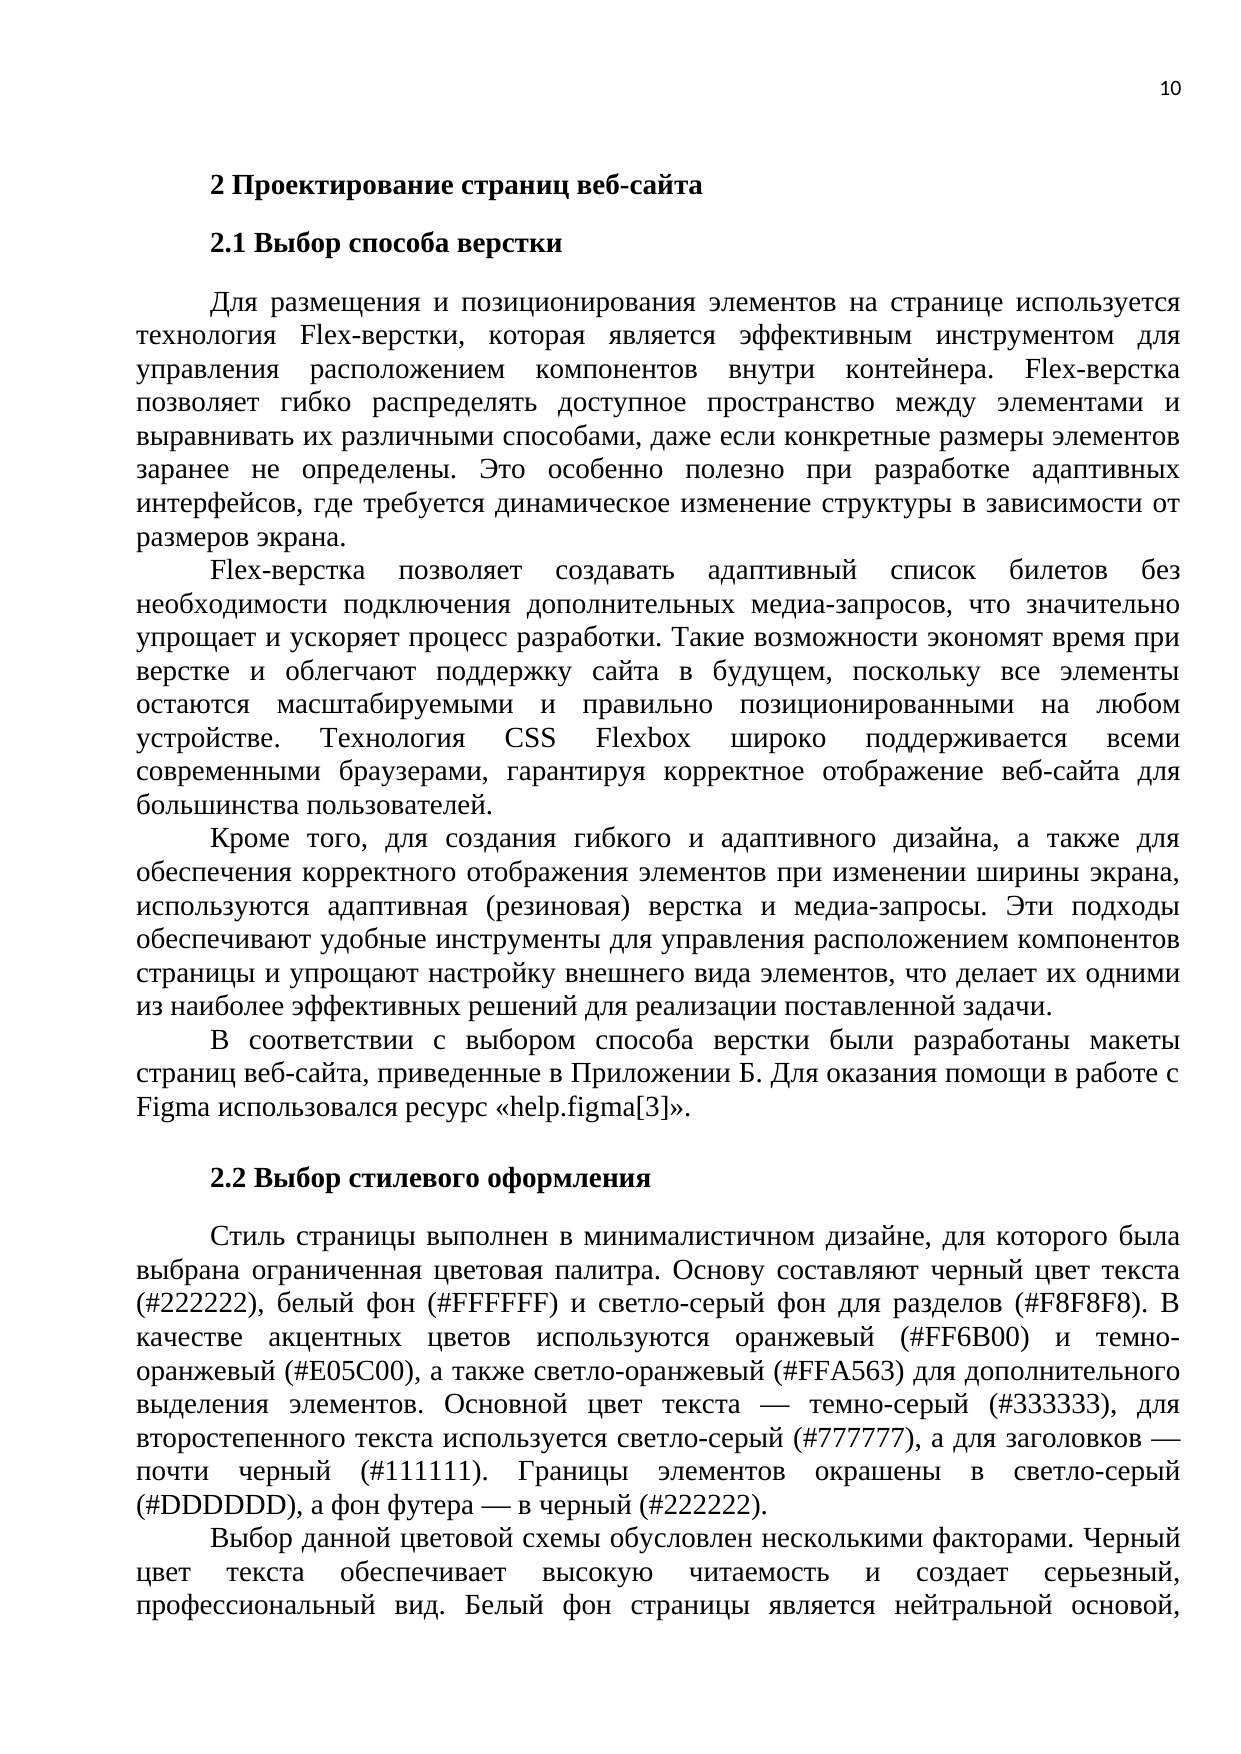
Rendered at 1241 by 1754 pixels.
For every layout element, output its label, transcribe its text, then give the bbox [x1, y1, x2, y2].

text 2 Проектирование страниц веб-сайта [136, 167, 1181, 200]
text 2.1 Выбор способа верстки [136, 225, 1181, 259]
text Flex-верстка позволяет создавать адаптивный список билетов без необходимости подключения дополнительных медиа-запросов, что значительно упрощает и ускоряет процесс разработки. Такие возможности экономят время при верстке и облегчают поддержку сайта в будущем, поскольку все элементы остаются масштабируемыми и правильно позиционированными на любом устройстве. Технология CSS Flexbox широко поддерживается всеми современными браузерами, гарантируя корректное отображение веб-сайта для большинства пользователей. [136, 552, 1181, 821]
text В соответствии с выбором способа верстки были разработаны макеты страниц веб-сайта, приведенные в Приложении Б. Для оказания помощи в работе с Figma использовался ресурс «help.figma[3]». [136, 1022, 1181, 1122]
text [136, 1520, 1181, 1621]
text Стиль страницы выполнен в минималистичном дизайне, для которого была выбрана ограниченная цветовая палитра. Основу составляют черный цвет текста (#222222), белый фон (#FFFFFF) и светло-серый фон для разделов (#F8F8F8). В качестве акцентных цветов используются оранжевый (#FF6B00) и темно-оранжевый (#E05C00), а также светло-оранжевый (#FFA563) для дополнительного выделения элементов. Основной цвет текста — темно-серый (#333333), для второстепенного текста используется светло-серый (#777777), а для заголовков — почти черный (#111111). Границы элементов окрашены в светло-серый (#DDDDDD), а фон футера — в черный (#222222). [136, 1218, 1181, 1520]
text Для размещения и позиционирования элементов на странице используется технология Flex-верстки, которая является эффективным инструментом для управления расположением компонентов внутри контейнера. Flex-верстка позволяет гибко распределять доступное пространство между элементами и выравнивать их различными способами, даже если конкретные размеры элементов заранее не определены. Это особенно полезно при разработке адаптивных интерфейсов, где требуется динамическое изменение структуры в зависимости от размеров экрана. [136, 284, 1181, 552]
text Кроме того, для создания гибкого и адаптивного дизайна, а также для обеспечения корректного отображения элементов при изменении ширины экрана, используются адаптивная (резиновая) верстка и медиа-запросы. Эти подходы обеспечивают удобные инструменты для управления расположением компонентов страницы и упрощают настройку внешнего вида элементов, что делает их одними из наиболее эффективных решений для реализации поставленной задачи. [136, 821, 1181, 1022]
text 2.2 Выбор стилевого оформления [136, 1160, 1181, 1193]
